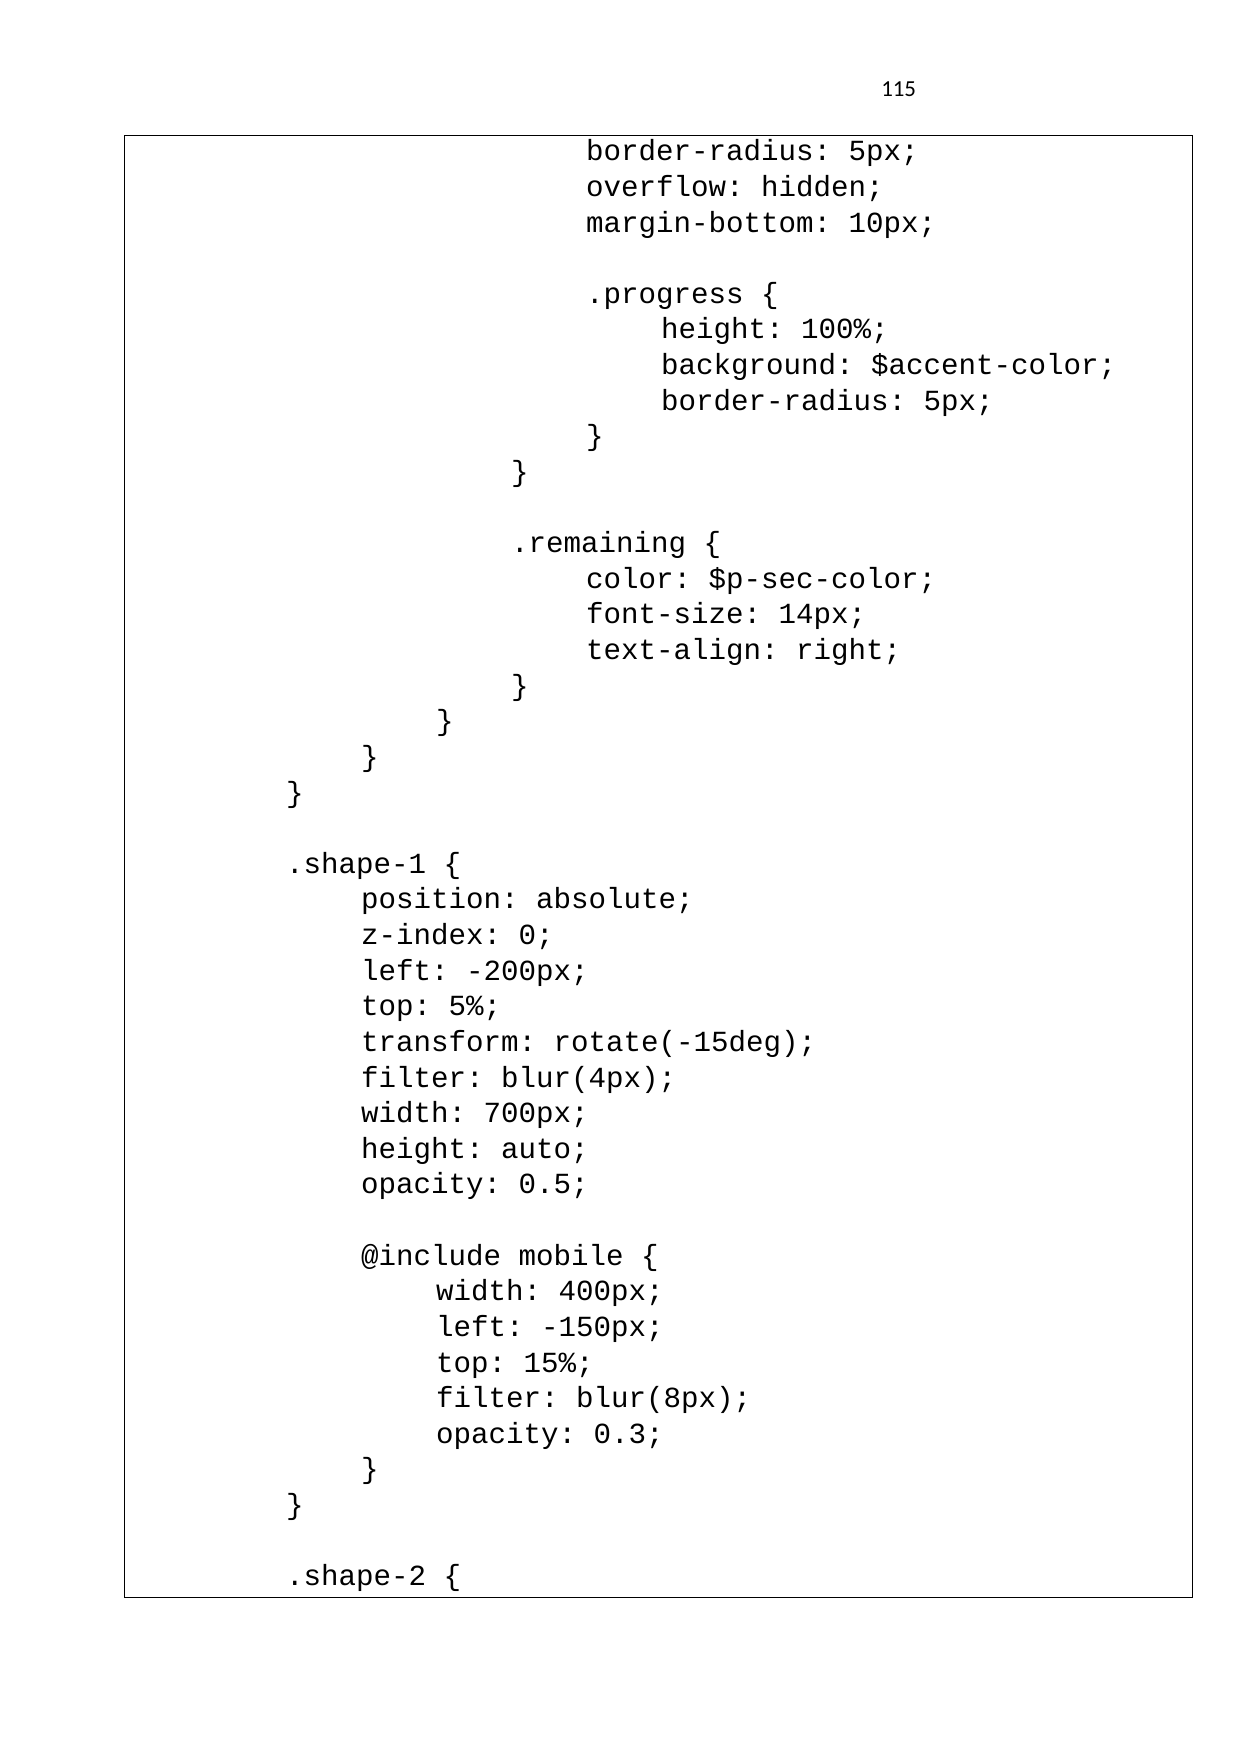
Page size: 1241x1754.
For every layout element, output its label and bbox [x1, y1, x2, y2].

table_header [125, 136, 1192, 1597]
